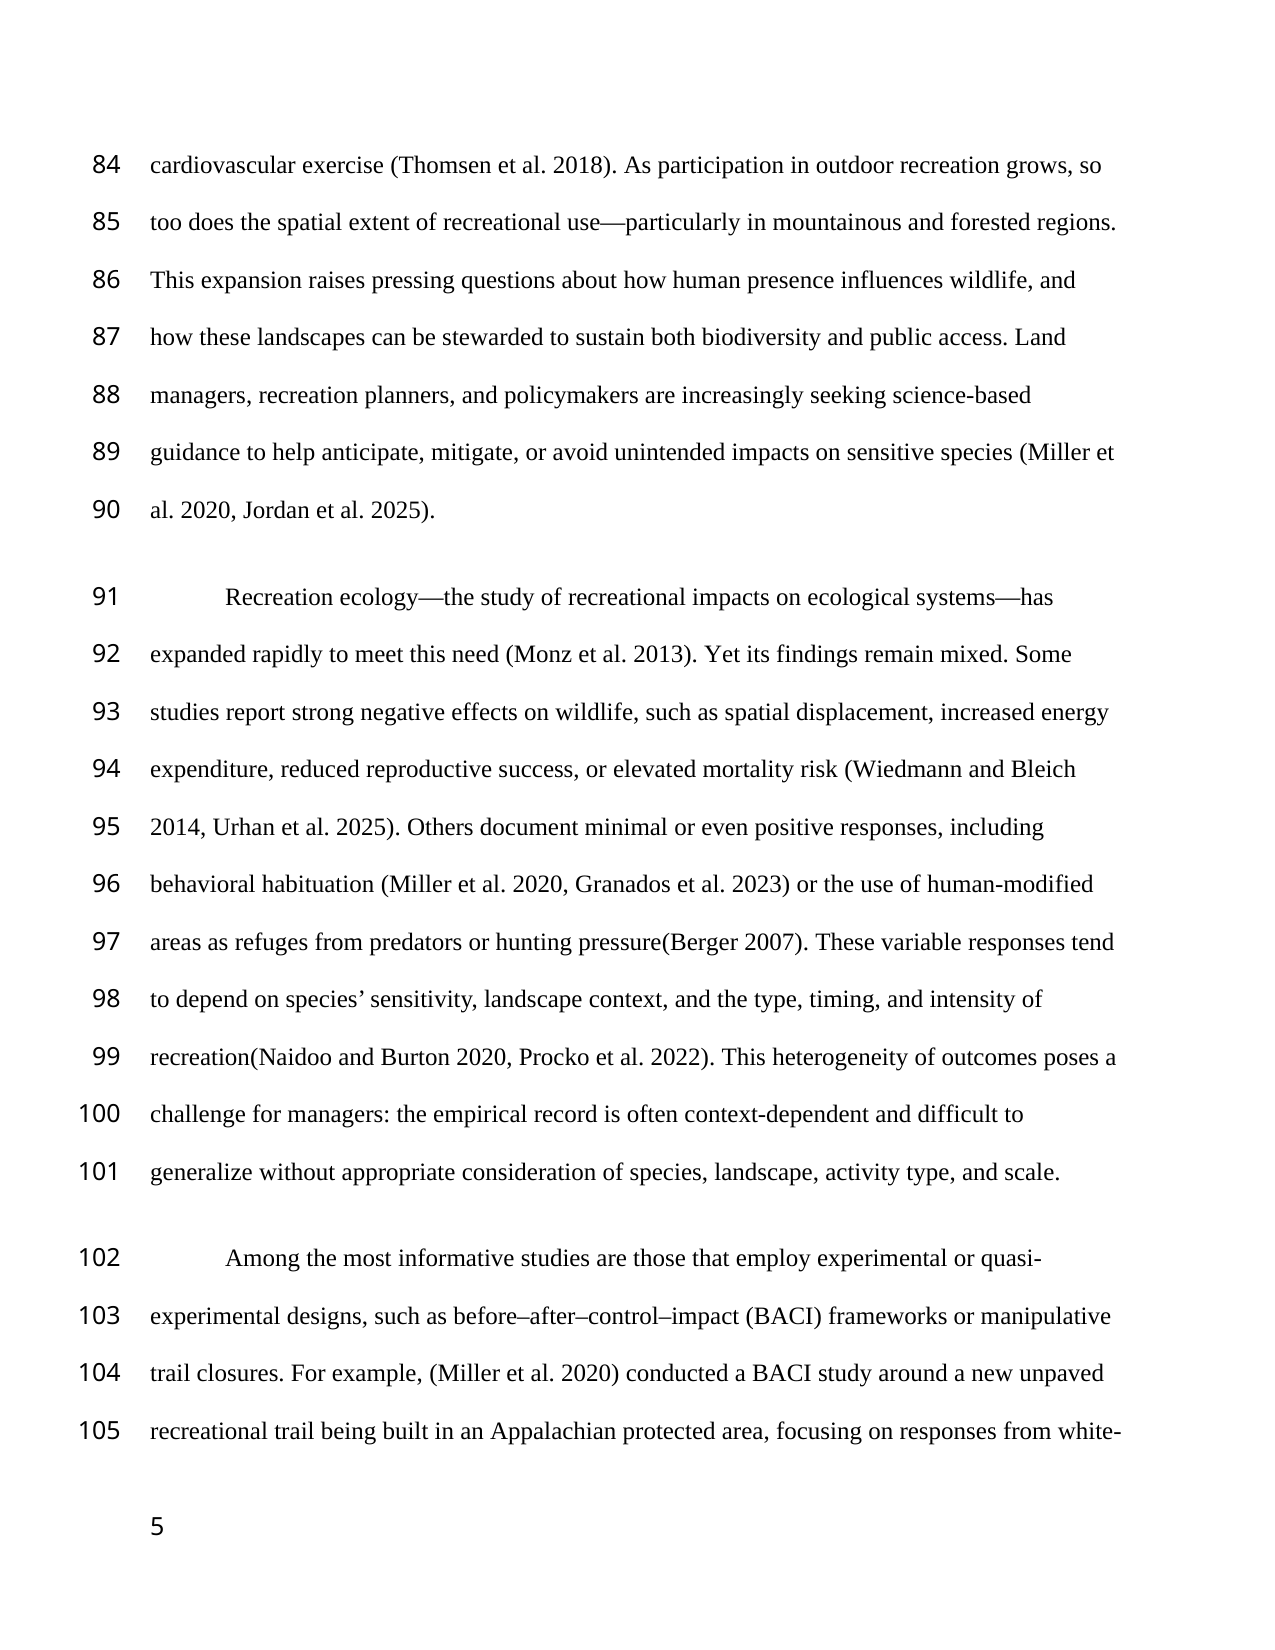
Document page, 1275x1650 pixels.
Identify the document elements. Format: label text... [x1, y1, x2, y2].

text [150, 150, 1125, 524]
text Recreation ecology—the study of recreational impacts on ecological systems—has expanded rapidly to meet this need (Monz et al. 2013). Yet its findings remain mixed. Some studies report strong negative effects on wildlife, such as spatial displacement, increased energy expenditure, reduced reproductive success, or elevated mortality risk (Wiedmann and Bleich 2014, Urhan et al. 2025). Others document minimal or even positive responses, including behavioral habituation (Miller et al. 2020, Granados et al. 2023) or the use of human-modified areas as refuges from predators or hunting pressure(Berger 2007). These variable responses tend to depend on species’ sensitivity, landscape context, and the type, timing, and intensity of recreation(Naidoo and Burton 2020, Procko et al. 2022). This heterogeneity of outcomes poses a challenge for managers: the empirical record is often context-dependent and difficult to generalize without appropriate consideration of species, landscape, activity type, and scale. [150, 582, 1125, 1185]
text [150, 1243, 1125, 1444]
